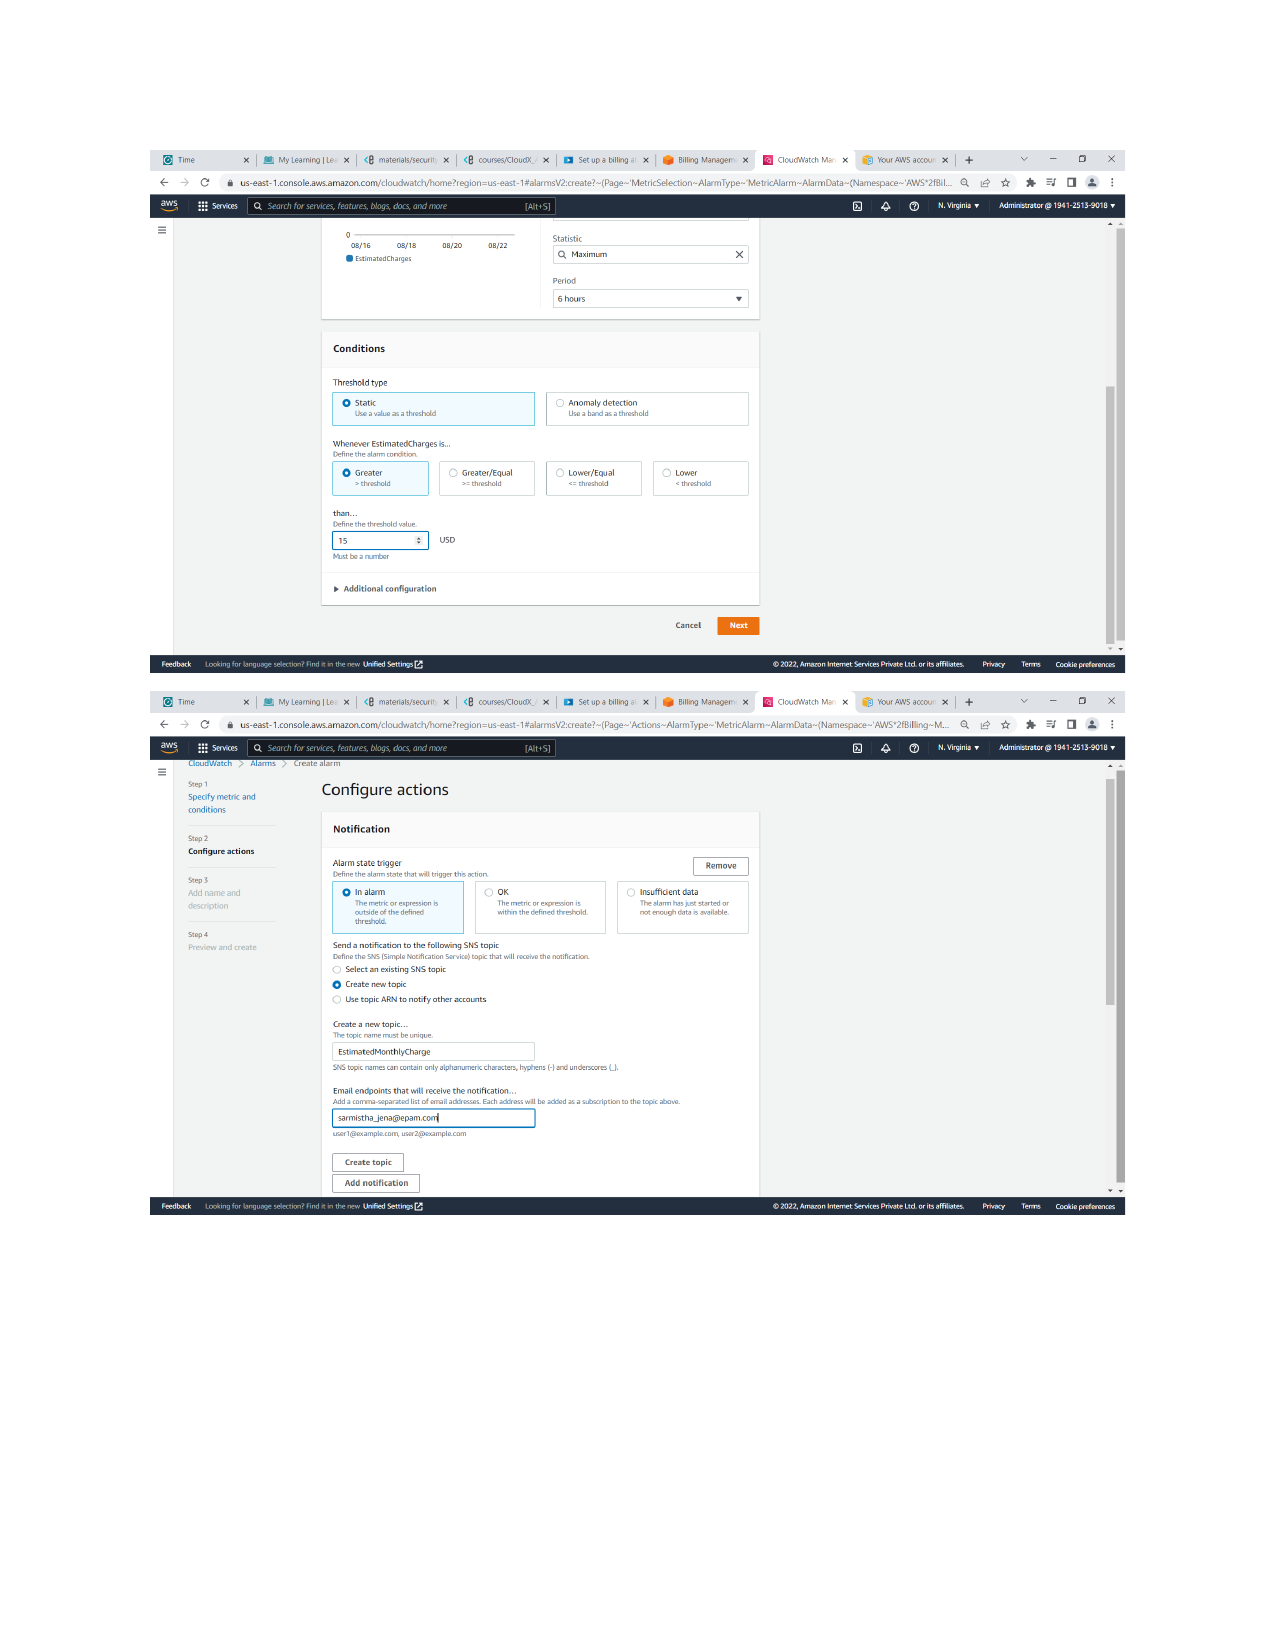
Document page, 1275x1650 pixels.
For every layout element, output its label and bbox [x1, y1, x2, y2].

picture [150, 691, 1125, 1215]
picture [150, 150, 1125, 673]
